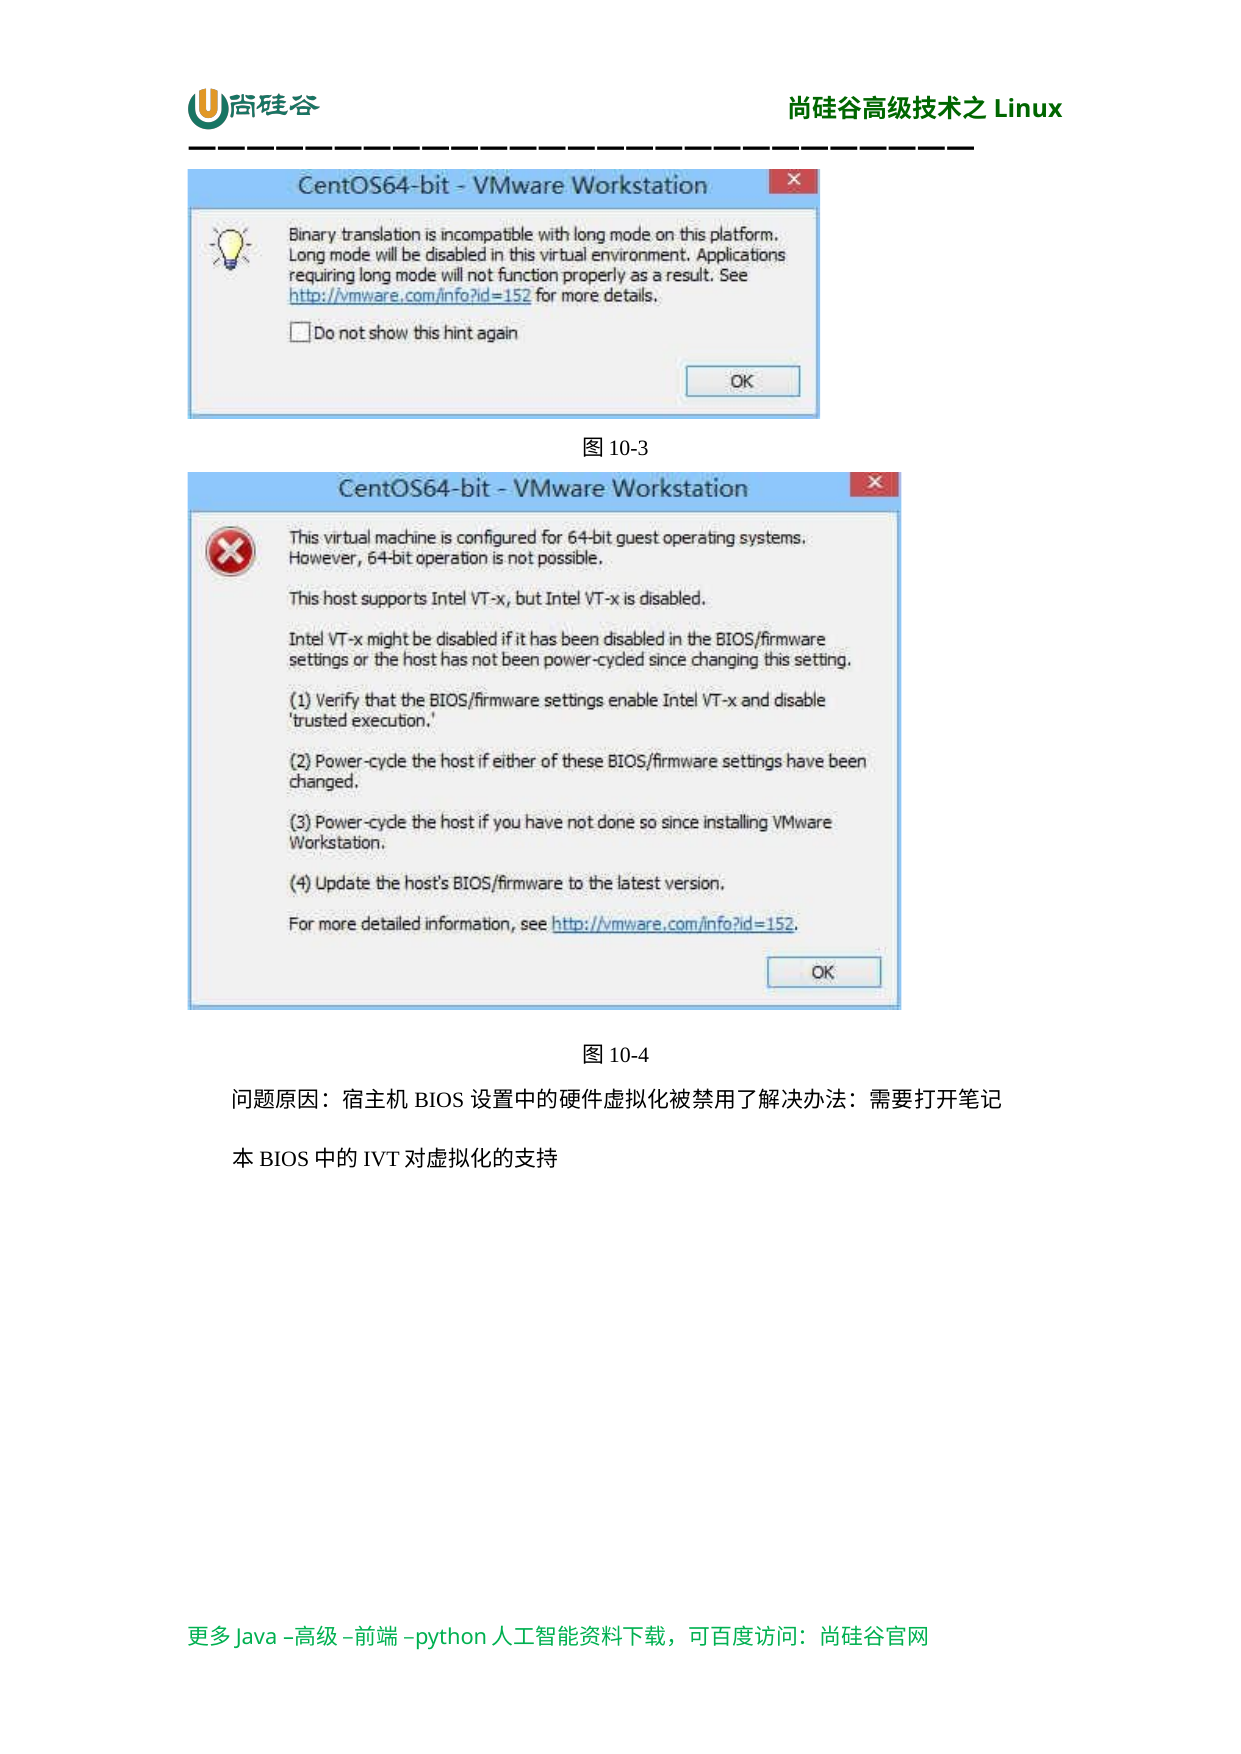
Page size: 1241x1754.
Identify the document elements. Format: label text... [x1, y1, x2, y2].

text 图10-3 [222, 429, 1008, 462]
picture [187, 472, 902, 1010]
picture [187, 88, 320, 130]
picture [187, 169, 821, 419]
text 图 10-4 [222, 1037, 1008, 1069]
text 问题原因：宿主机 BIOS 设置中的硬件虚拟化被禁用了解决办法：需要打开笔记本 BIOS 中的 IVT 对虚拟化的支持 [231, 1082, 1003, 1173]
